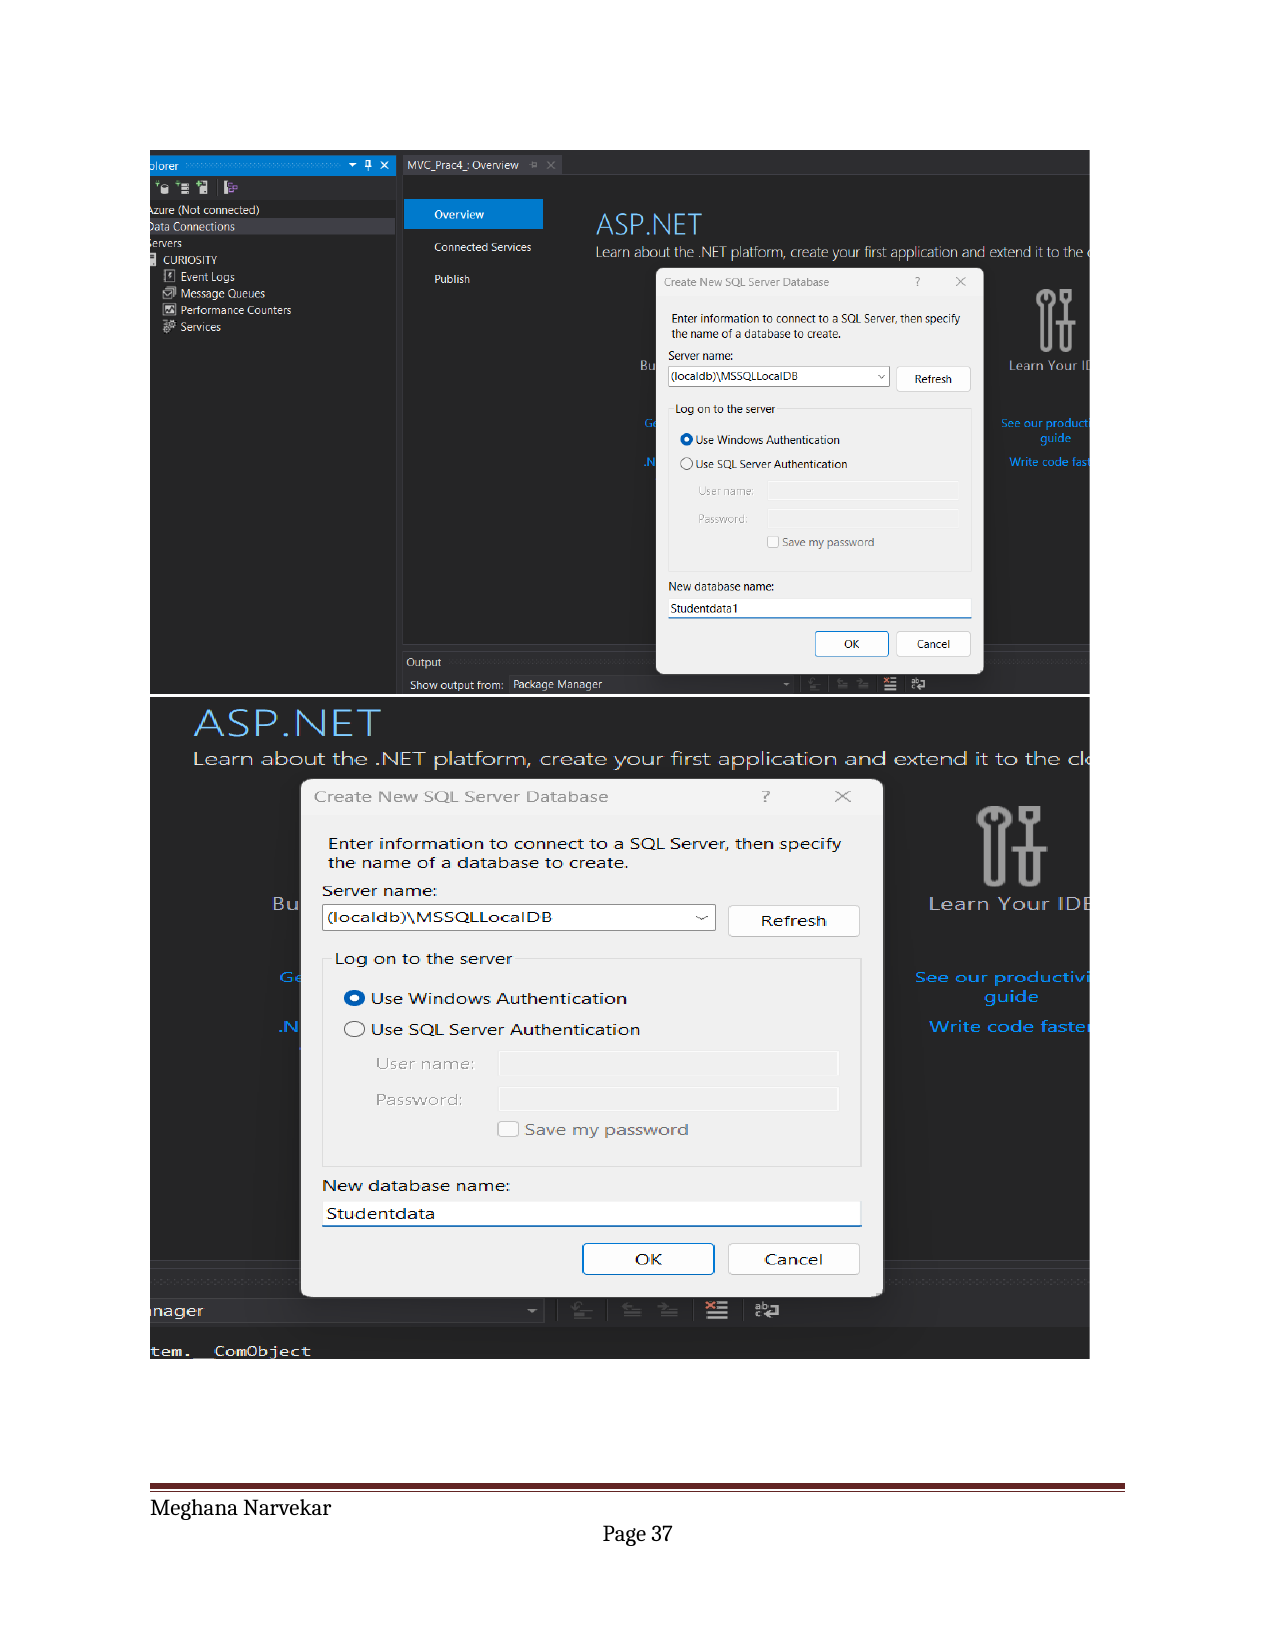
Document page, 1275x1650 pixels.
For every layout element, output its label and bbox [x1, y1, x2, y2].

picture [150, 150, 1090, 694]
picture [150, 697, 1090, 1359]
